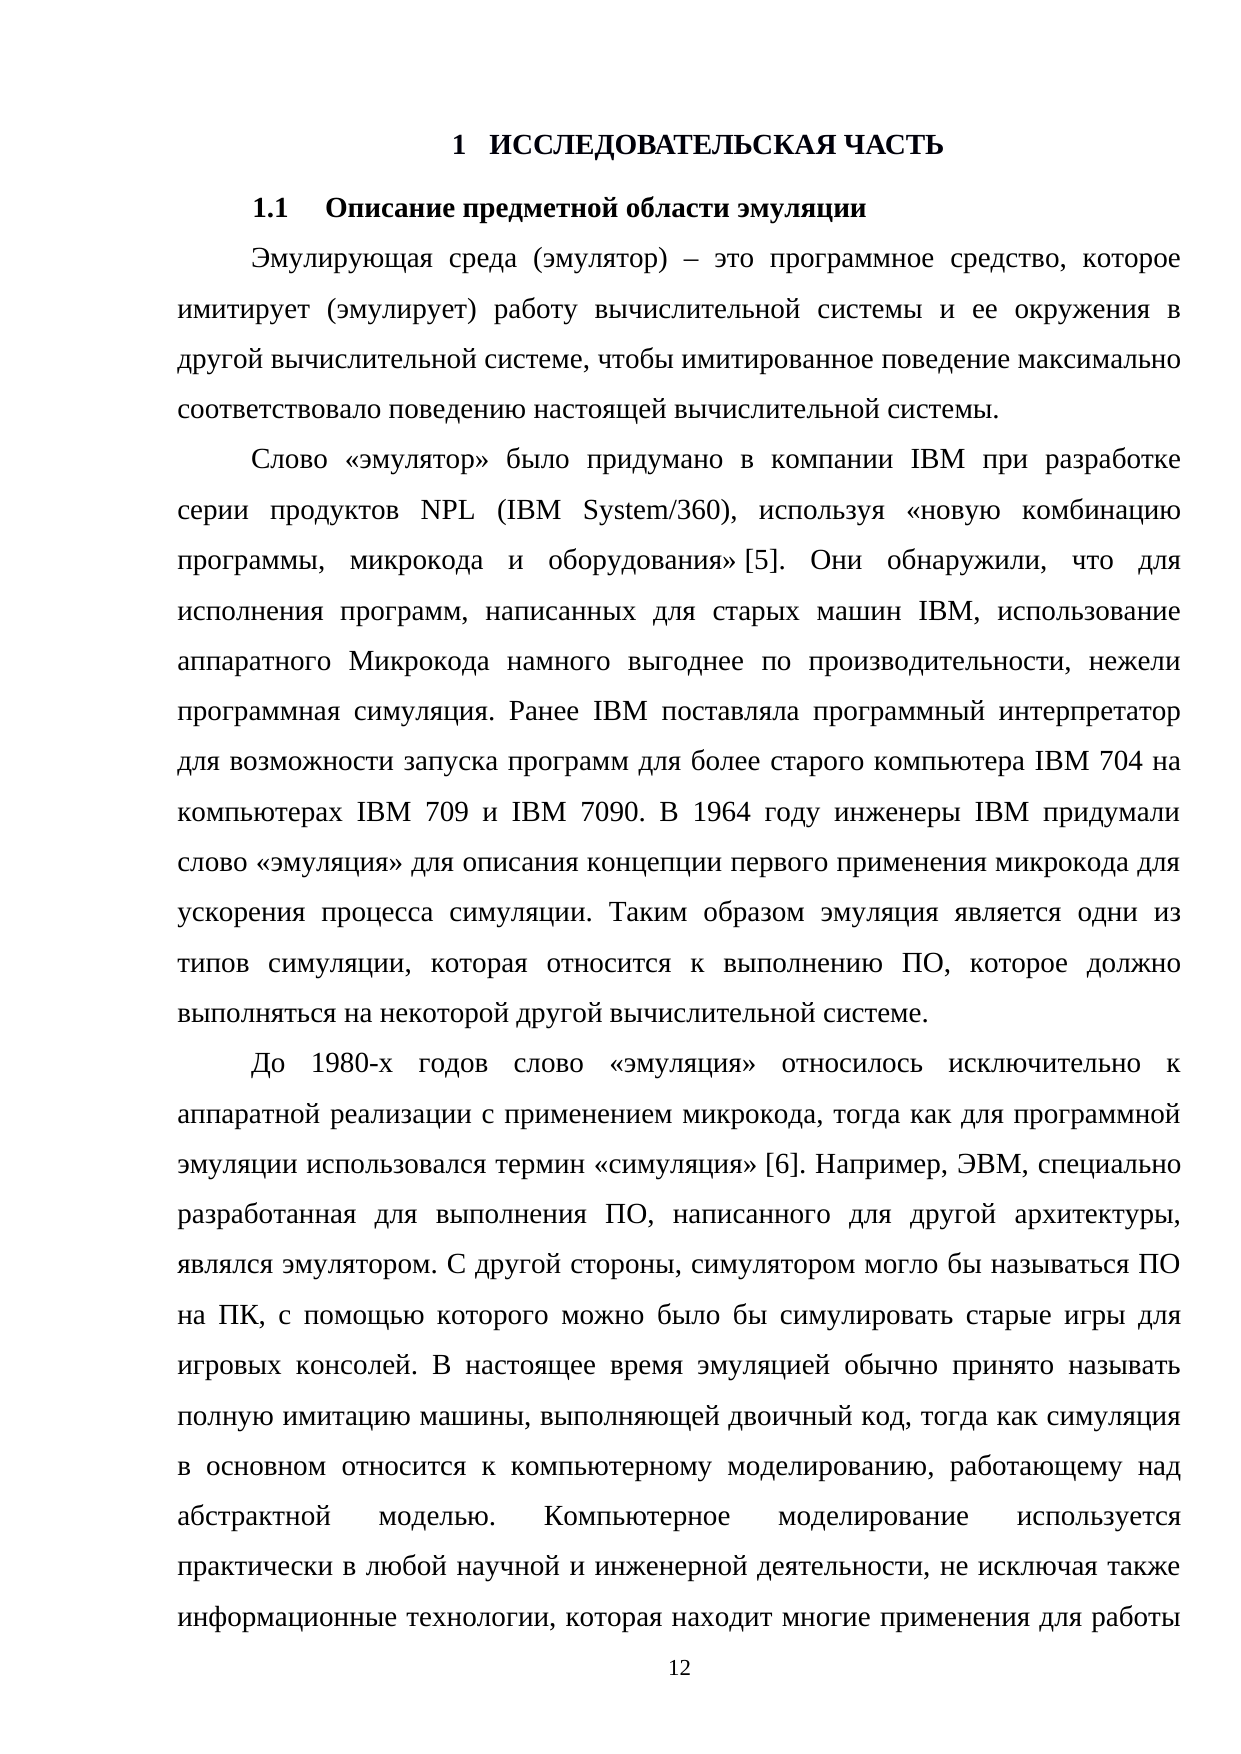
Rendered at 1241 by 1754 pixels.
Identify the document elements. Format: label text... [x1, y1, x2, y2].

subtitle Описание предметной области эмуляции [177, 190, 1182, 224]
subtitle ИССЛЕДОВАТЕЛЬСКАЯ ЧАСТЬ [214, 127, 1182, 161]
text Слово «эмулятор» было придумано в компании IBM при разработке серии продуктов NPL (IBM System/360), используя «новую комбинацию программы, микрокода и оборудования» [5]. Они обнаружили, что для исполнения программ, написанных для старых машин IBM, использование аппаратного Микрокода намного выгоднее по производительности, нежели программная симуляция. Ранее IBM поставляла программный интерпретатор для возможности запуска программ для более старого компьютера IBM 704 на компьютерах IBM 709 и IBM 7090. В 1964 году инженеры IBM придумали слово «эмуляция» для описания концепции первого применения микрокода для ускорения процесса симуляции. Таким образом эмуляция является одни из типов симуляции, которая относится к выполнению ПО, которое должно выполняться на некоторой другой вычислительной системе. [177, 442, 1182, 1029]
text Эмулирующая среда (эмулятор) – это программное средство, которое имитирует (эмулирует) работу вычислительной системы и ее окружения в другой вычислительной системе, чтобы имитированное поведение максимально соответствовало поведению настоящей вычислительной системы. [177, 240, 1182, 425]
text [177, 1045, 1182, 1632]
